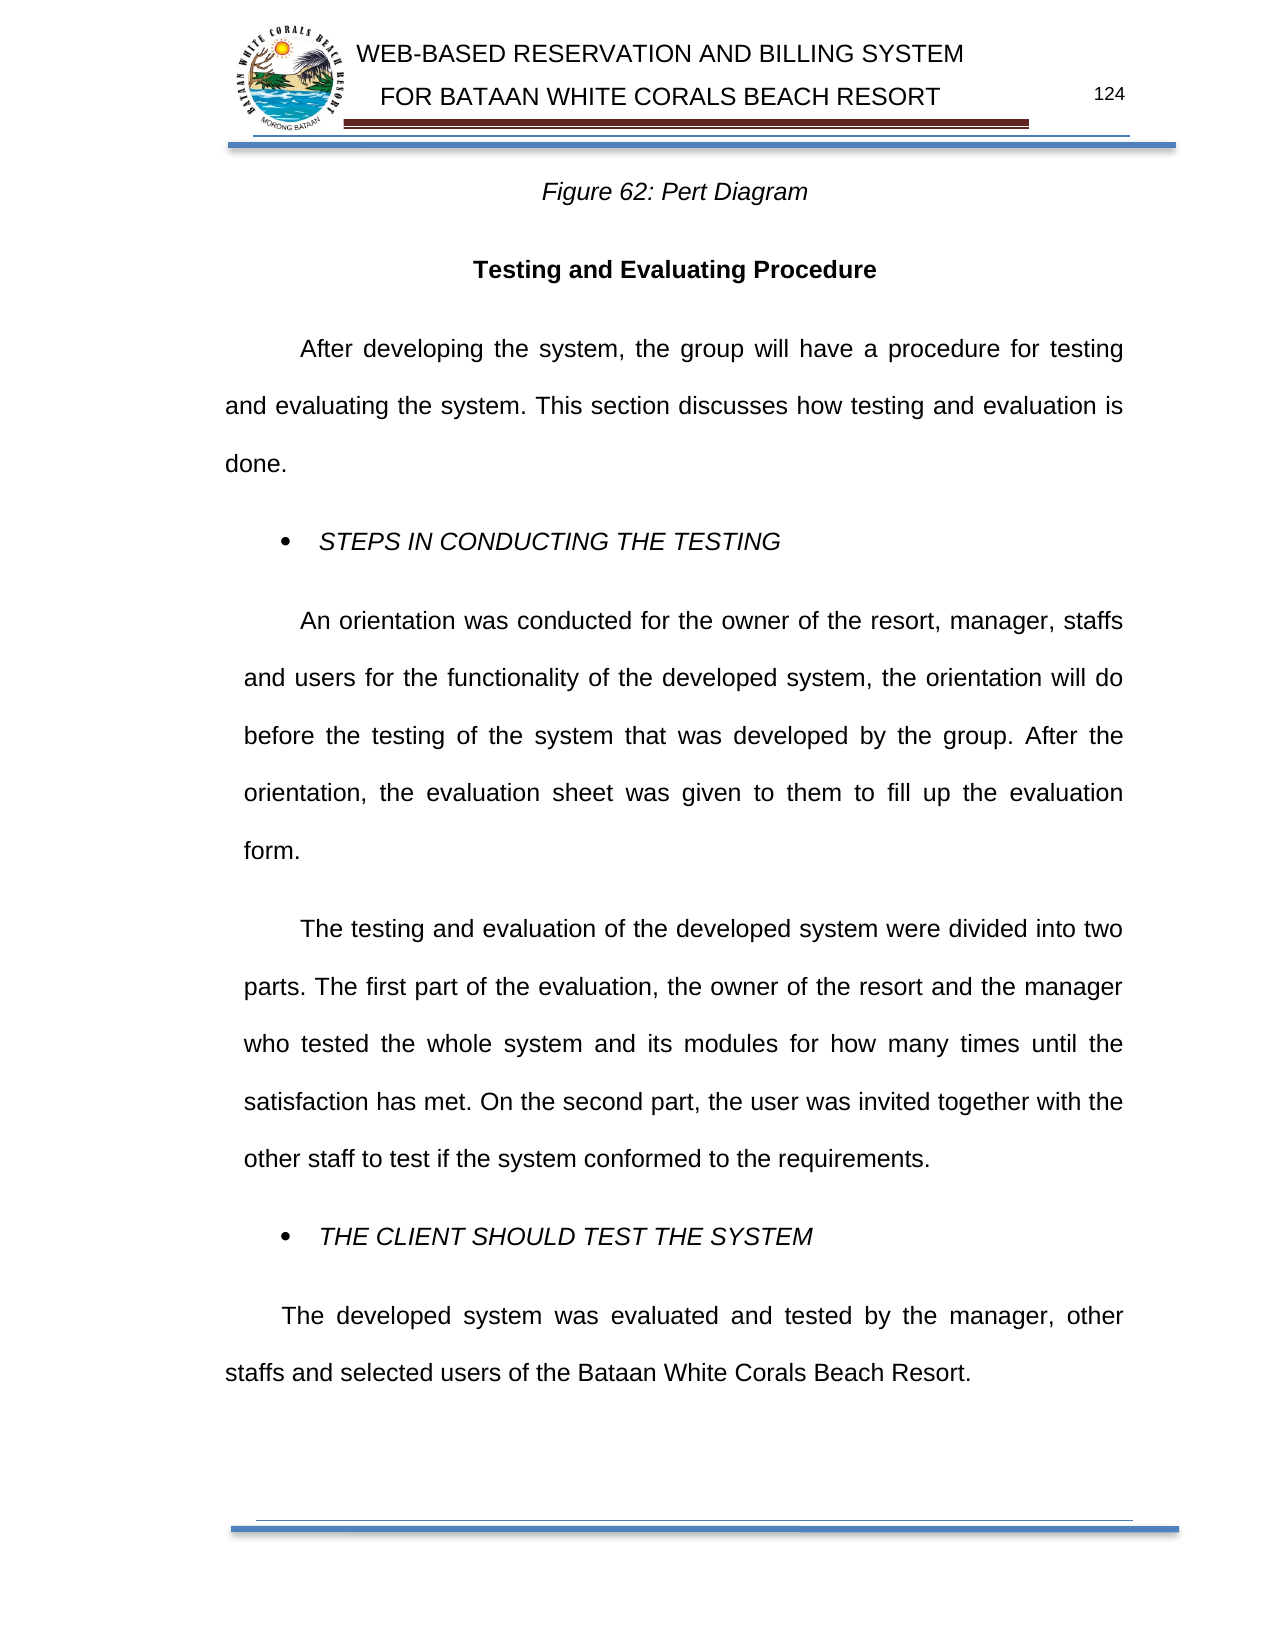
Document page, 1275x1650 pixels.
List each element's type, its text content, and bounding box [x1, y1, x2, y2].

text The developed system was evaluated and tested by the manager, other staffs and selected users of the Bataan White Corals Beach Resort. [225, 1301, 1125, 1387]
text Testing and Evaluating Procedure [225, 256, 1125, 284]
text The testing and evaluation of the developed system were divided into two parts. The first part of the evaluation, the owner of the resort and the manager who tested the whole system and its modules for how many times until the satisfaction has met. On the second part, the user was invited together with the other staff to test if the system conformed to the requirements. [244, 914, 1125, 1173]
text After developing the system, the group will have a procedure for testing and evaluating the system. This section discusses how testing and evaluation is done. [225, 334, 1125, 478]
picture [234, 20, 344, 130]
text Figure 62: Pert Diagram [225, 177, 1125, 206]
text An orientation was conducted for the owner of the resort, manager, staffs and users for the functionality of the developed system, the orientation will do before the testing of the system that was developed by the group. After the orientation, the evaluation sheet was given to them to fill up the evaluation form. [244, 606, 1125, 864]
list THE CLIENT SHOULD TEST THE SYSTEM [281, 1222, 1125, 1251]
list STEPS IN CONDUCTING THE TESTING [281, 527, 1125, 556]
